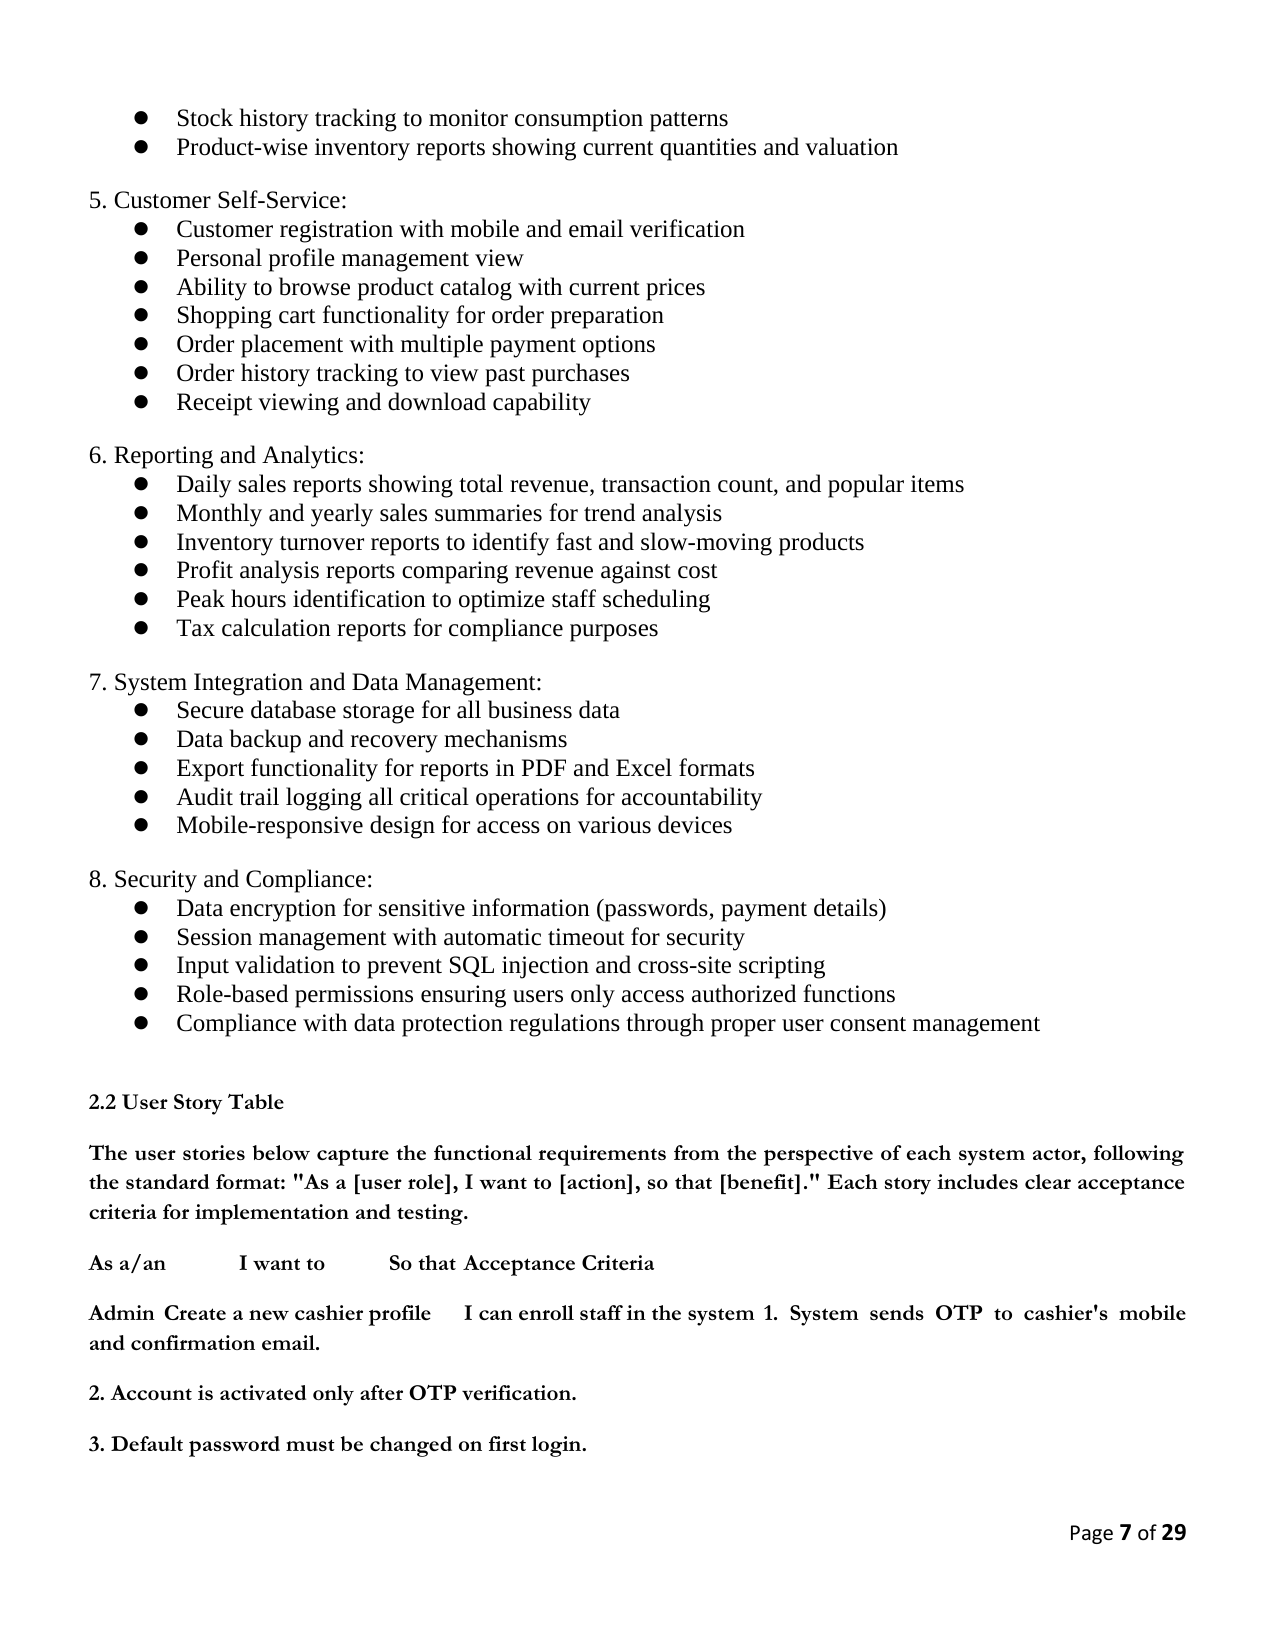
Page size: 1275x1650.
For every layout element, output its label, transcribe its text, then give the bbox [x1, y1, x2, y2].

list Secure database storage for all business data [132, 696, 1186, 724]
list Stock history tracking to monitor consumption patterns [132, 103, 1186, 132]
list Personal profile management view [132, 243, 1186, 272]
text Admin Create a new cashier profile I can enroll staff in the system 1. System sends OTP to cashier's mobile and confirmation email. [88, 1301, 1186, 1356]
text As a/an I want to So that Acceptance Criteria [88, 1250, 1186, 1276]
list Tax calculation reports for compliance purposes [132, 613, 1186, 642]
list Daily sales reports showing total revenue, transaction count, and popular items [132, 469, 1186, 498]
text 7. System Integration and Data Management: [88, 667, 1186, 696]
list Monthly and yearly sales summaries for trend analysis [132, 498, 1186, 527]
list Product-wise inventory reports showing current quantities and valuation [132, 132, 1186, 161]
list Compliance with data protection regulations through proper user consent management [132, 1008, 1186, 1065]
list Profit analysis reports comparing revenue against cost [132, 556, 1186, 584]
text 2. Account is activated only after OTP verification. [88, 1381, 1186, 1407]
text 3. Default password must be changed on first login. [88, 1431, 1186, 1457]
list Inventory turnover reports to identify fast and slow-moving products [132, 527, 1186, 556]
list Peak hours identification to optimize staff scheduling [132, 584, 1186, 613]
list Audit trail logging all critical operations for accountability [132, 782, 1186, 811]
text The user stories below capture the functional requirements from the perspective of each system actor, following the standard format: "As a [user role], I want to [action], so that [benefit]." Each story includes clear acceptance criteria for implementation and testing. [88, 1140, 1186, 1226]
list Shopping cart functionality for order preparation [132, 301, 1186, 329]
list Export functionality for reports in PDF and Excel formats [132, 753, 1186, 782]
list Receipt viewing and download capability [132, 387, 1186, 416]
text 5. Customer Self-Service: [88, 186, 1186, 214]
list Mobile-responsive design for access on various devices [132, 811, 1186, 839]
list Order placement with multiple payment options [132, 329, 1186, 358]
list Data encryption for sensitive information (passwords, payment details) [132, 893, 1186, 922]
text 8. Security and Compliance: [88, 864, 1186, 893]
text 6. Reporting and Analytics: [88, 441, 1186, 469]
list Role-based permissions ensuring users only access authorized functions [132, 979, 1186, 1008]
list Ability to browse product catalog with current prices [132, 272, 1186, 301]
list Input validation to prevent SQL injection and cross-site scripting [132, 951, 1186, 979]
list Customer registration with mobile and email verification [132, 214, 1186, 243]
text 2.2 User Story Table [88, 1090, 1186, 1116]
list Order history tracking to view past purchases [132, 358, 1186, 387]
list Data backup and recovery mechanisms [132, 724, 1186, 753]
list Session management with automatic timeout for security [132, 922, 1186, 951]
